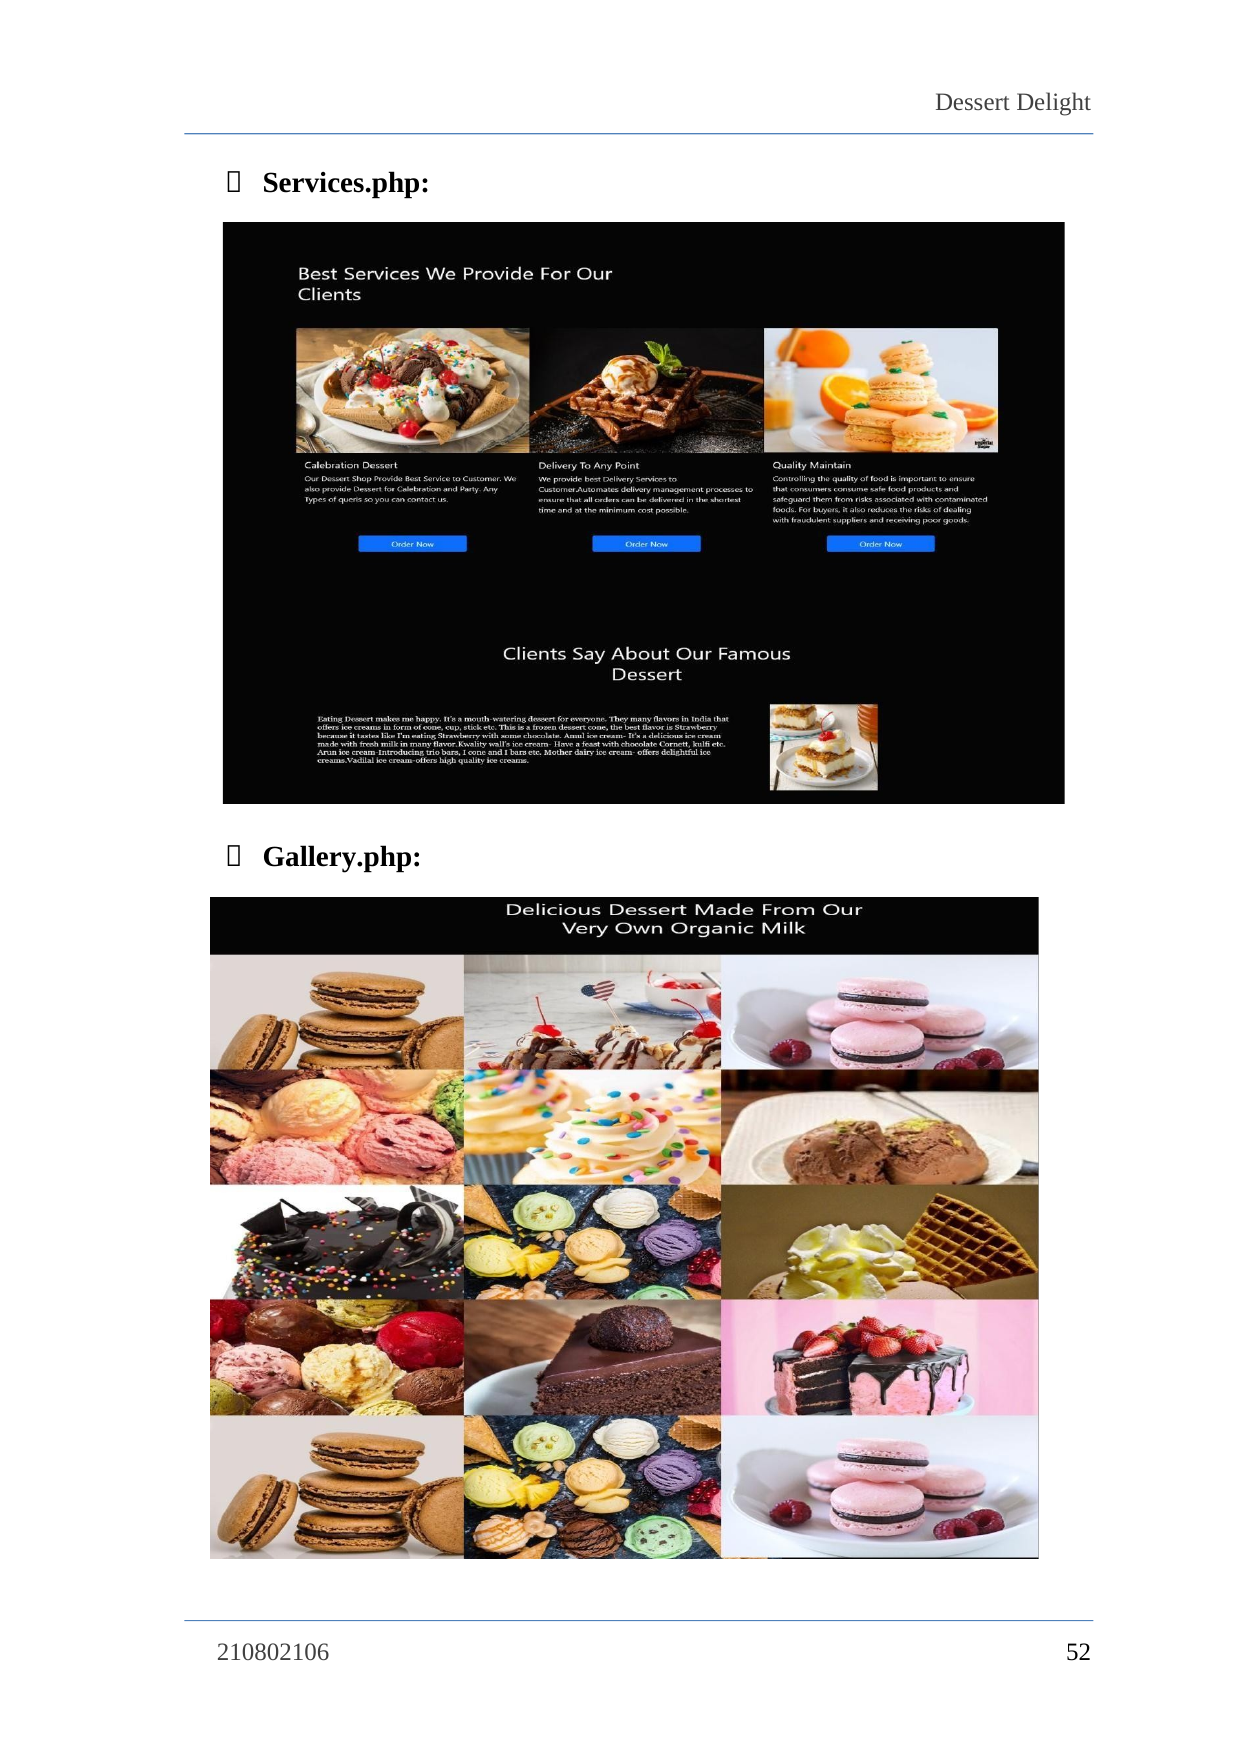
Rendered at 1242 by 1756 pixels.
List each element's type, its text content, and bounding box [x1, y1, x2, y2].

list Gallery.php: [225, 836, 1189, 875]
subtitle Services.php: [225, 161, 1189, 201]
picture [210, 897, 1039, 1559]
picture [222, 222, 1065, 804]
